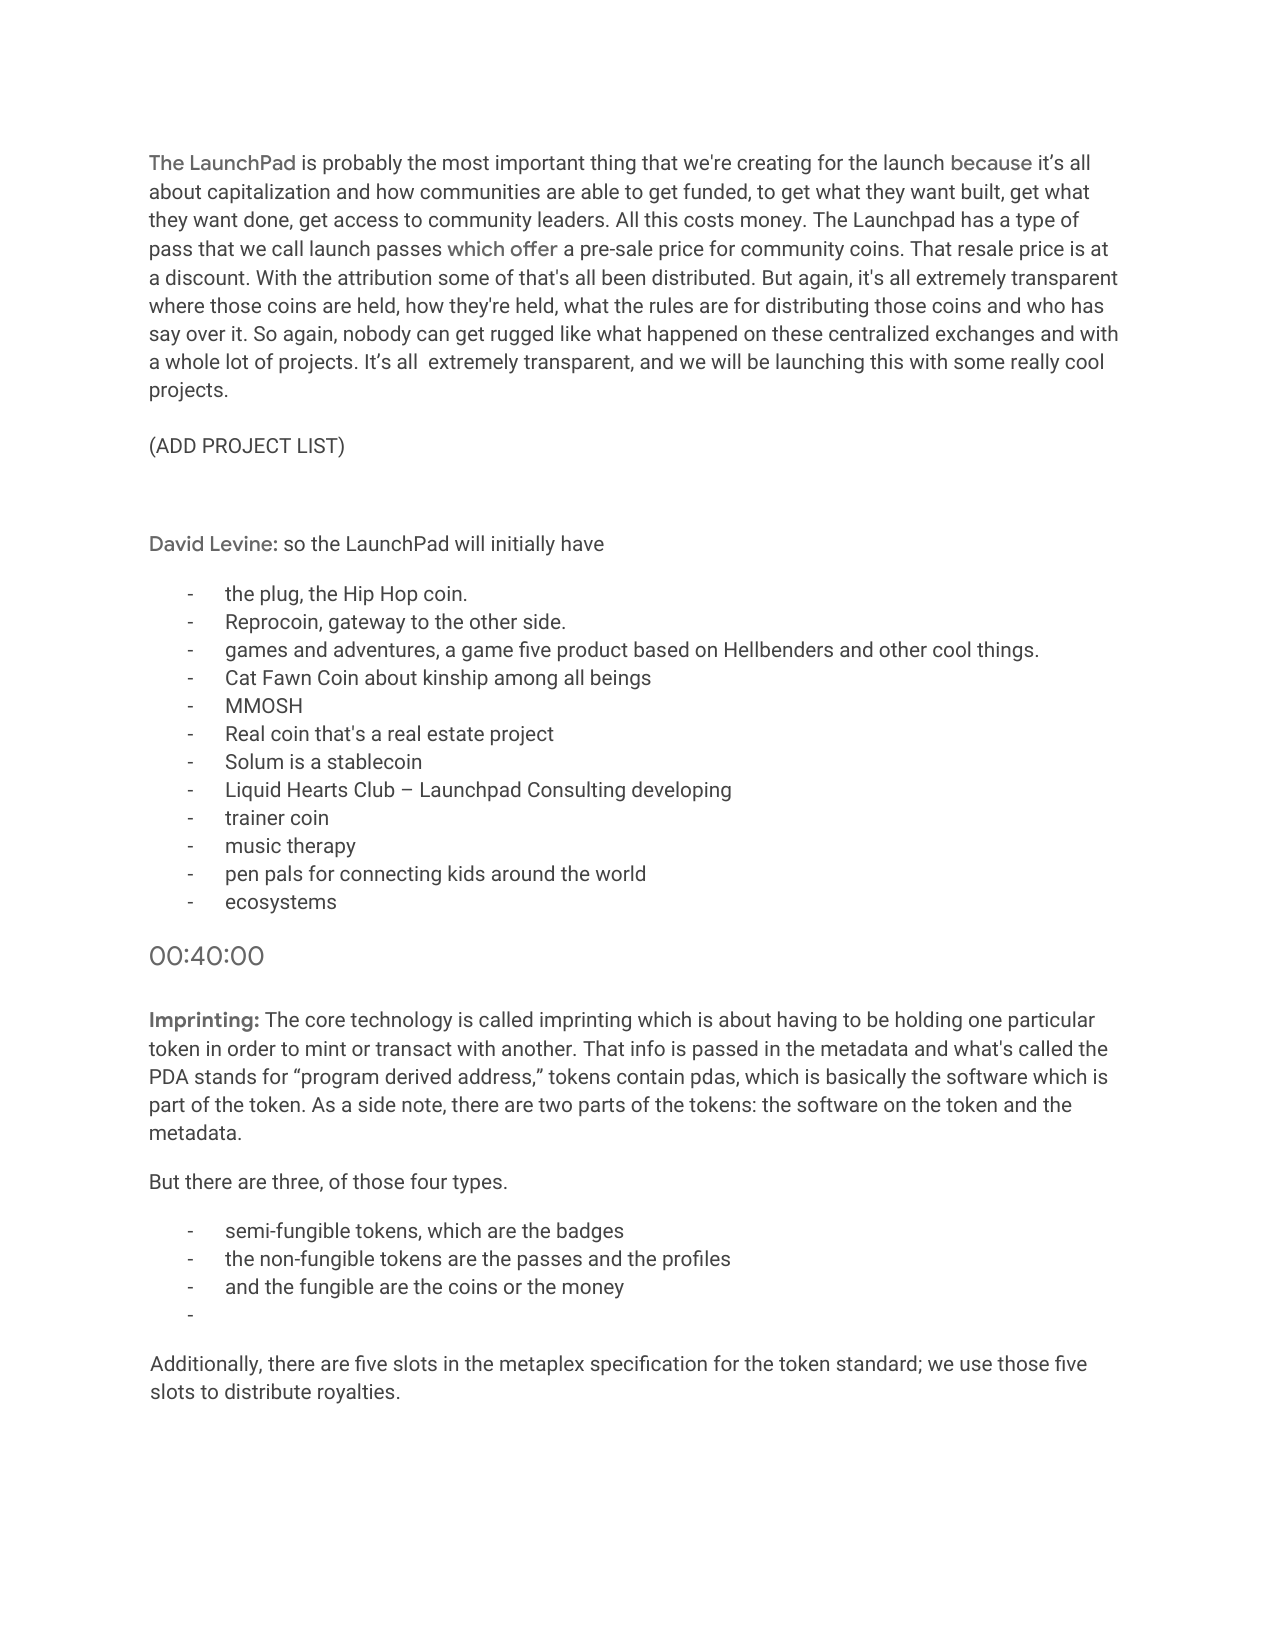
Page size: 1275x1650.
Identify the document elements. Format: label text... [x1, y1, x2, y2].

list the plug, the Hip Hop coin. [187, 582, 1125, 607]
text The LaunchPad is probably the most important thing that we're creating for the launch because it’s all about capitalization and how communities are able to get funded, to get what they want built, get what they want done, get access to community leaders. All this costs money. The Launchpad has a type of pass that we call launch passes which offer a pre-sale price for community coins. That resale price is at a discount. With the attribution some of that's all been distributed. But again, it's all extremely transparent where those coins are held, how they're held, what the rules are for distributing those coins and who has say over it. So again, nobody can get rugged like what happened on these centralized exchanges and with a whole lot of projects. It’s all extremely transparent, and we will be launching this with some really cool projects. (ADD PROJECT LIST) [148, 150, 1125, 458]
list music therapy [187, 834, 1125, 859]
list MMOSH [187, 694, 1125, 719]
list games and adventures, a game five product based on Hellbenders and other cool things. [187, 638, 1125, 663]
list the non-fungible tokens are the passes and the profiles [187, 1247, 1125, 1271]
list Liquid Hearts Club – Launchpad Consulting developing [187, 778, 1125, 803]
list ecosystems [187, 890, 1125, 915]
list and the fungible are the coins or the money [187, 1275, 1125, 1299]
list Solum is a stablecoin [187, 750, 1125, 775]
list semi-fungible tokens, which are the badges [187, 1219, 1125, 1243]
list trainer coin [187, 806, 1125, 831]
text Imprinting: The core technology is called imprinting which is about having to be holding one particular token in order to mint or transact with another. That info is passed in the metadata and what's called the PDA stands for “program derived address,” tokens contain pdas, which is basically the software which is part of the token. As a side note, there are two parts of the tokens: the software on the token and the metadata. [148, 1007, 1125, 1145]
text Additionally, there are five slots in the metaplex specification for the token standard; we use those five slots to distribute royalties. [150, 1352, 1125, 1404]
text But there are three, of those four types. [148, 1170, 1125, 1194]
list Cat Fawn Coin about kinship among all beings [187, 666, 1125, 691]
list Real coin that's a real estate project [187, 722, 1125, 747]
text David Levine: so the LaunchPad will initially have [148, 531, 1125, 557]
list pen pals for connecting kids around the world [187, 862, 1125, 887]
text 00:40:00 [148, 939, 1125, 973]
list Reprocoin, gateway to the other side. [187, 610, 1125, 634]
